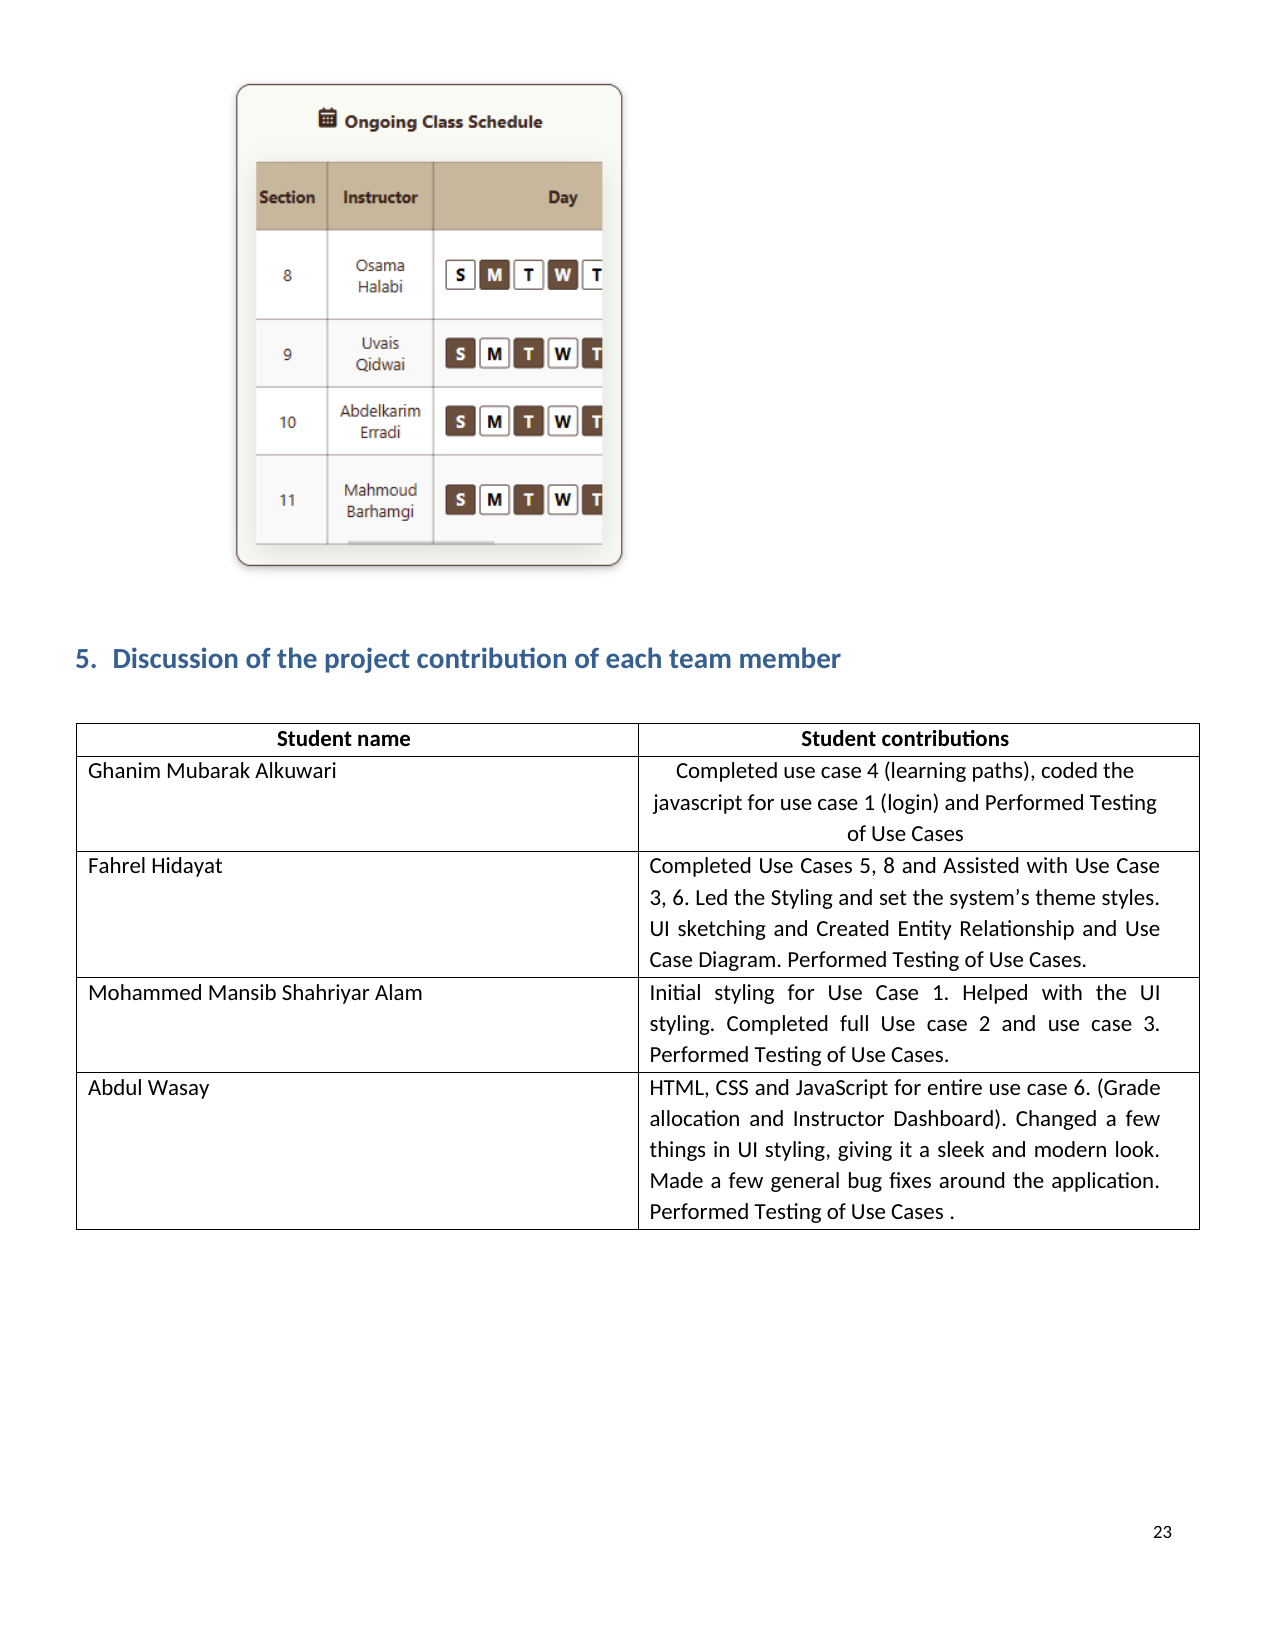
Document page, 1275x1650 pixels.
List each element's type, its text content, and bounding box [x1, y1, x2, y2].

subtitle Discussion of the project contribution of each team member [75, 640, 1173, 675]
table_cell HTML, CSS and JavaScript for entire use case 6. (Grade allocation and Instructor Dashboard). Changed a few things in UI styling, giving it a sleek and modern look. Made a few general bug fixes around the application. Performed Testing of Use Cases . [639, 1073, 1199, 1229]
table_cell Mohammed Mansib Shahriyar Alam [77, 978, 638, 1072]
table_cell Completed Use Cases 5, 8 and Assisted with Use Case 3, 6. Led the Styling and set the system’s theme styles. UI sketching and Created Entity Relationship and Use Case Diagram. Performed Testing of Use Cases. [639, 852, 1199, 977]
table_cell Fahrel Hidayat [77, 852, 638, 977]
table_cell Completed use case 4 (learning paths), coded the javascript for use case 1 (login) and Performed Testing of Use Cases [639, 757, 1199, 851]
table_cell Initial styling for Use Case 1. Helped with the UI styling. Completed full Use case 2 and use case 3. Performed Testing of Use Cases. [639, 978, 1199, 1072]
table_cell Ghanim Mubarak Alkuwari [77, 757, 638, 851]
table_cell Abdul Wasay [77, 1073, 638, 1229]
table_header Student contributions [639, 724, 1199, 756]
picture [225, 75, 630, 580]
table_header Student name [77, 724, 638, 756]
